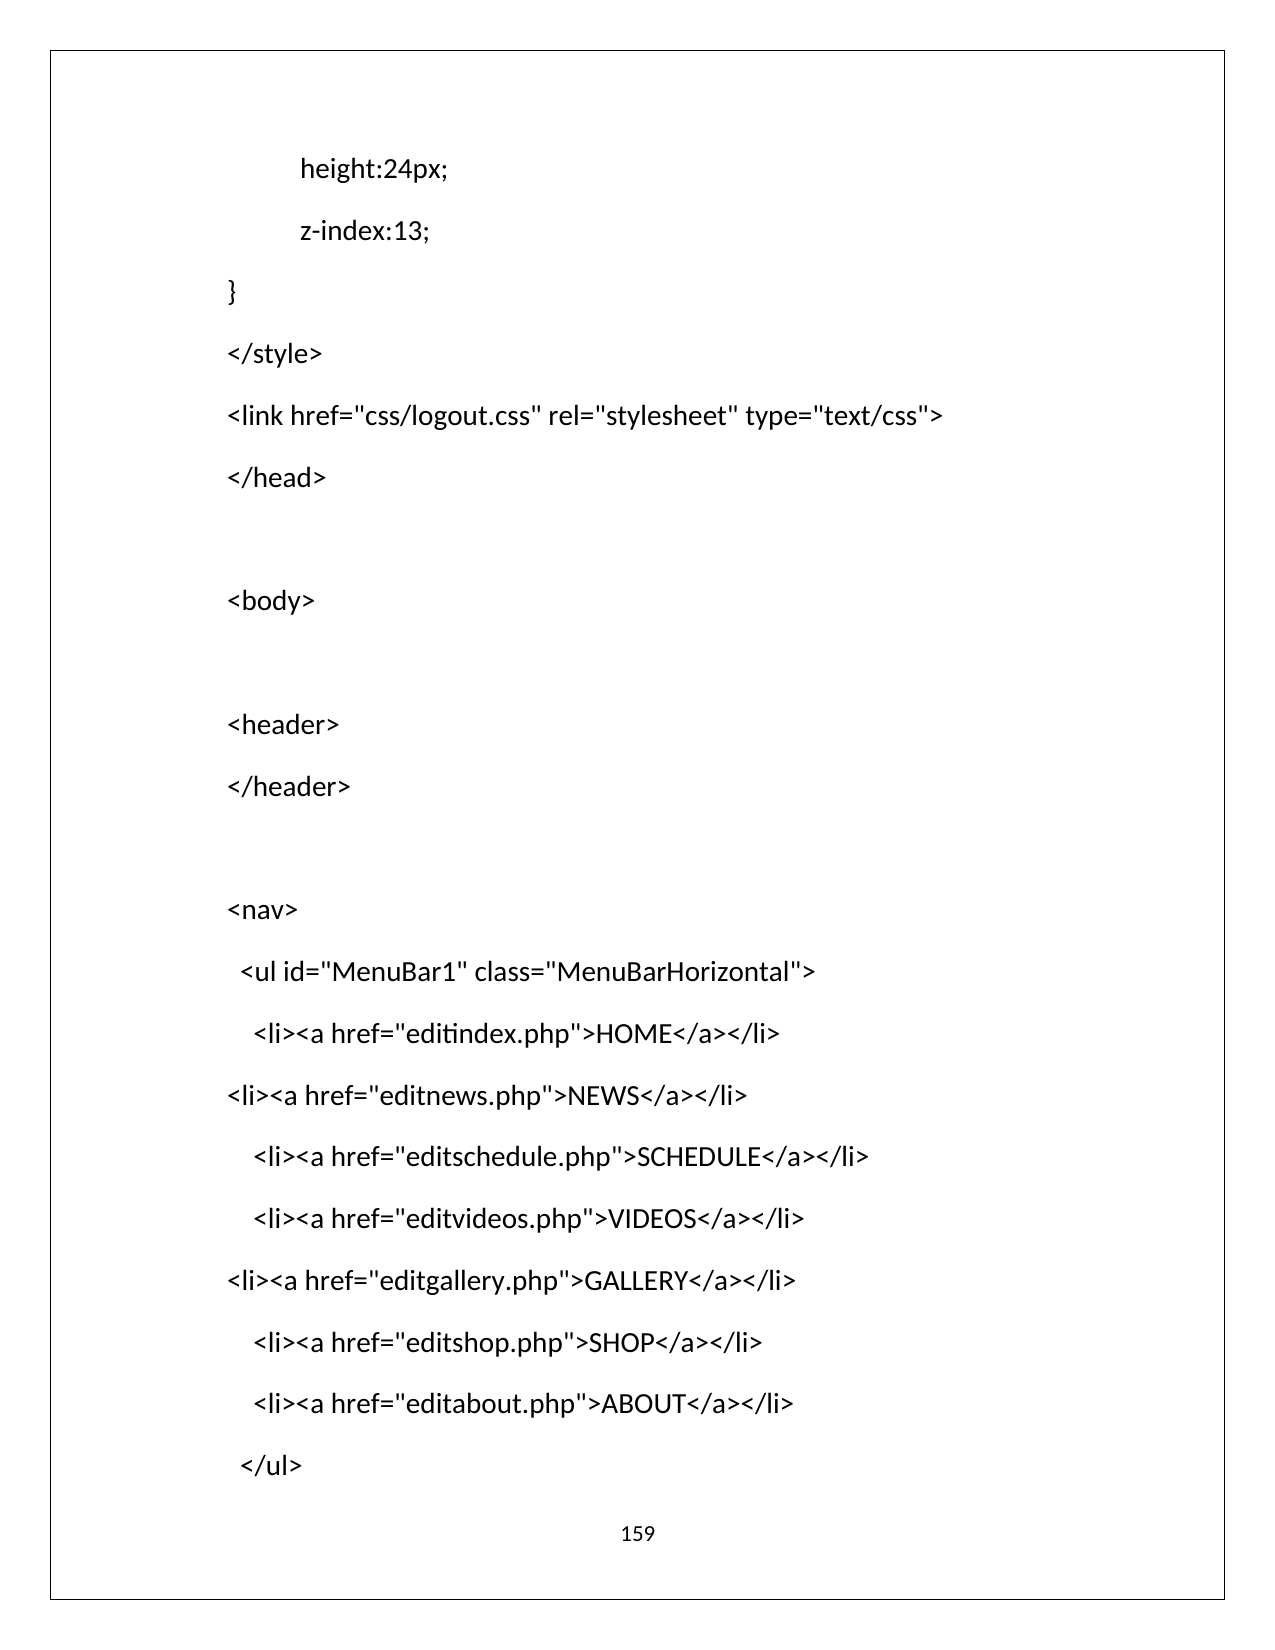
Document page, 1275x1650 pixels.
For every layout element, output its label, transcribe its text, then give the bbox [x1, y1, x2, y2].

text <li><a href="editgallery.php">GALLERY</a></li> [227, 1262, 1125, 1297]
text z-index:13; [227, 212, 1125, 247]
text height:24px; [227, 150, 1125, 186]
text <ul id="MenuBar1" class="MenuBarHorizontal"> [227, 953, 1125, 989]
text </header> [227, 768, 1125, 803]
text </style> [227, 335, 1125, 371]
text <header> [227, 706, 1125, 742]
text <li><a href="editshop.php">SHOP</a></li> [227, 1324, 1125, 1359]
text <link href="css/logout.css" rel="stylesheet" type="text/css"> [227, 397, 1125, 433]
text <li><a href="editschedule.php">SCHEDULE</a></li> [227, 1138, 1125, 1174]
text <li><a href="editvideos.php">VIDEOS</a></li> [227, 1200, 1125, 1236]
text <li><a href="editabout.php">ABOUT</a></li> [227, 1385, 1125, 1421]
text </ul> [227, 1447, 1125, 1483]
text <li><a href="editindex.php">HOME</a></li> [227, 1015, 1125, 1050]
text <body> [227, 582, 1125, 618]
text <nav> [227, 891, 1125, 927]
text <li><a href="editnews.php">NEWS</a></li> [227, 1077, 1125, 1112]
text </head> [227, 459, 1125, 494]
text } [227, 273, 1125, 309]
